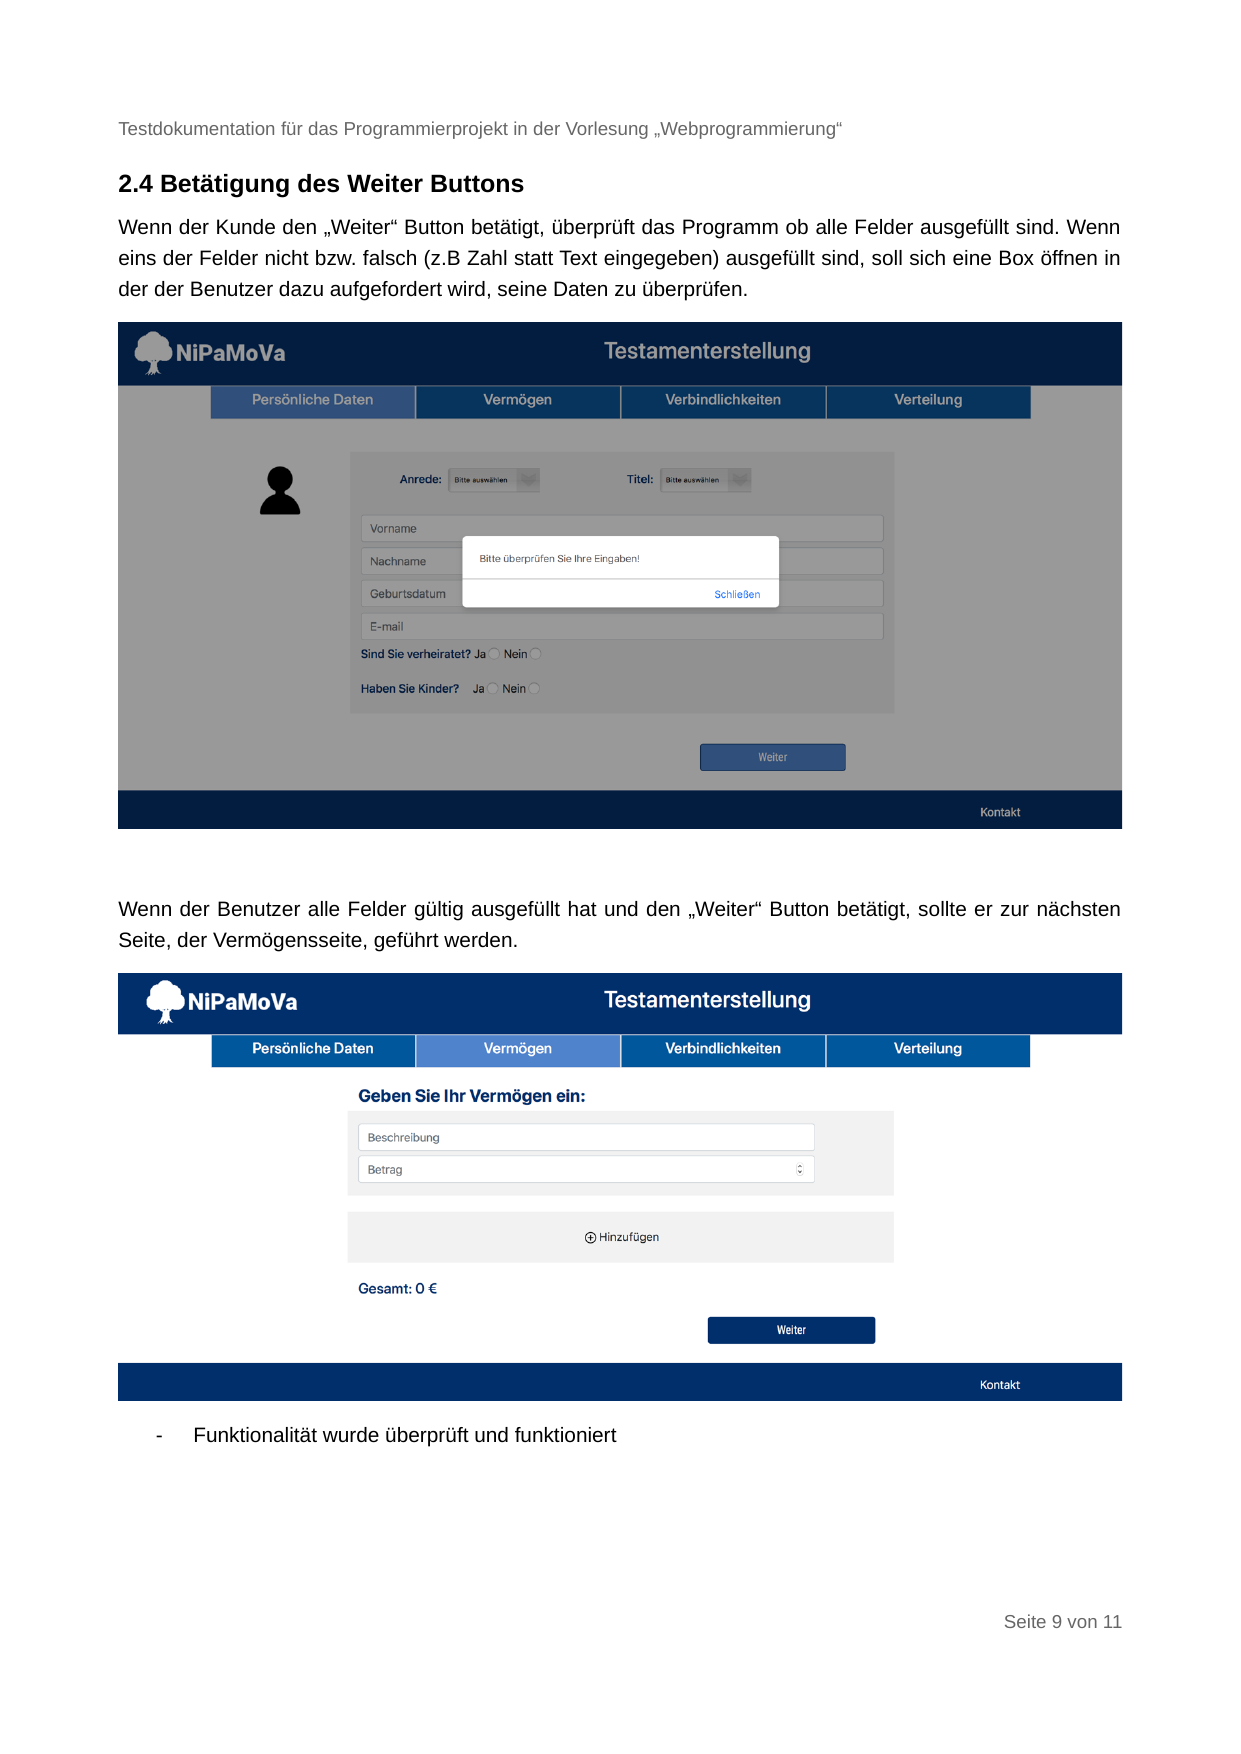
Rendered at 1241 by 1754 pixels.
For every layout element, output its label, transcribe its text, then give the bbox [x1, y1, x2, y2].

subtitle Betätigung des Weiter Buttons [118, 169, 1122, 198]
picture [118, 322, 1123, 829]
list Funktionalität wurde überprüft und funktioniert [156, 1423, 1122, 1447]
text Wenn der Benutzer alle Felder gültig ausgefüllt hat und den „Weiter“ Button betätigt, sollte er zur nächsten Seite, der Vermögensseite, geführt werden. [118, 897, 1122, 952]
picture [118, 973, 1123, 1401]
text Wenn der Kunde den „Weiter“ Button betätigt, überprüft das Programm ob alle Felder ausgefüllt sind. Wenn eins der Felder nicht bzw. falsch (z.B Zahl statt Text eingegeben) ausgefüllt sind, soll sich eine Box öffnen in der der Benutzer dazu aufgefordert wird, seine Daten zu überprüfen. [118, 215, 1122, 301]
